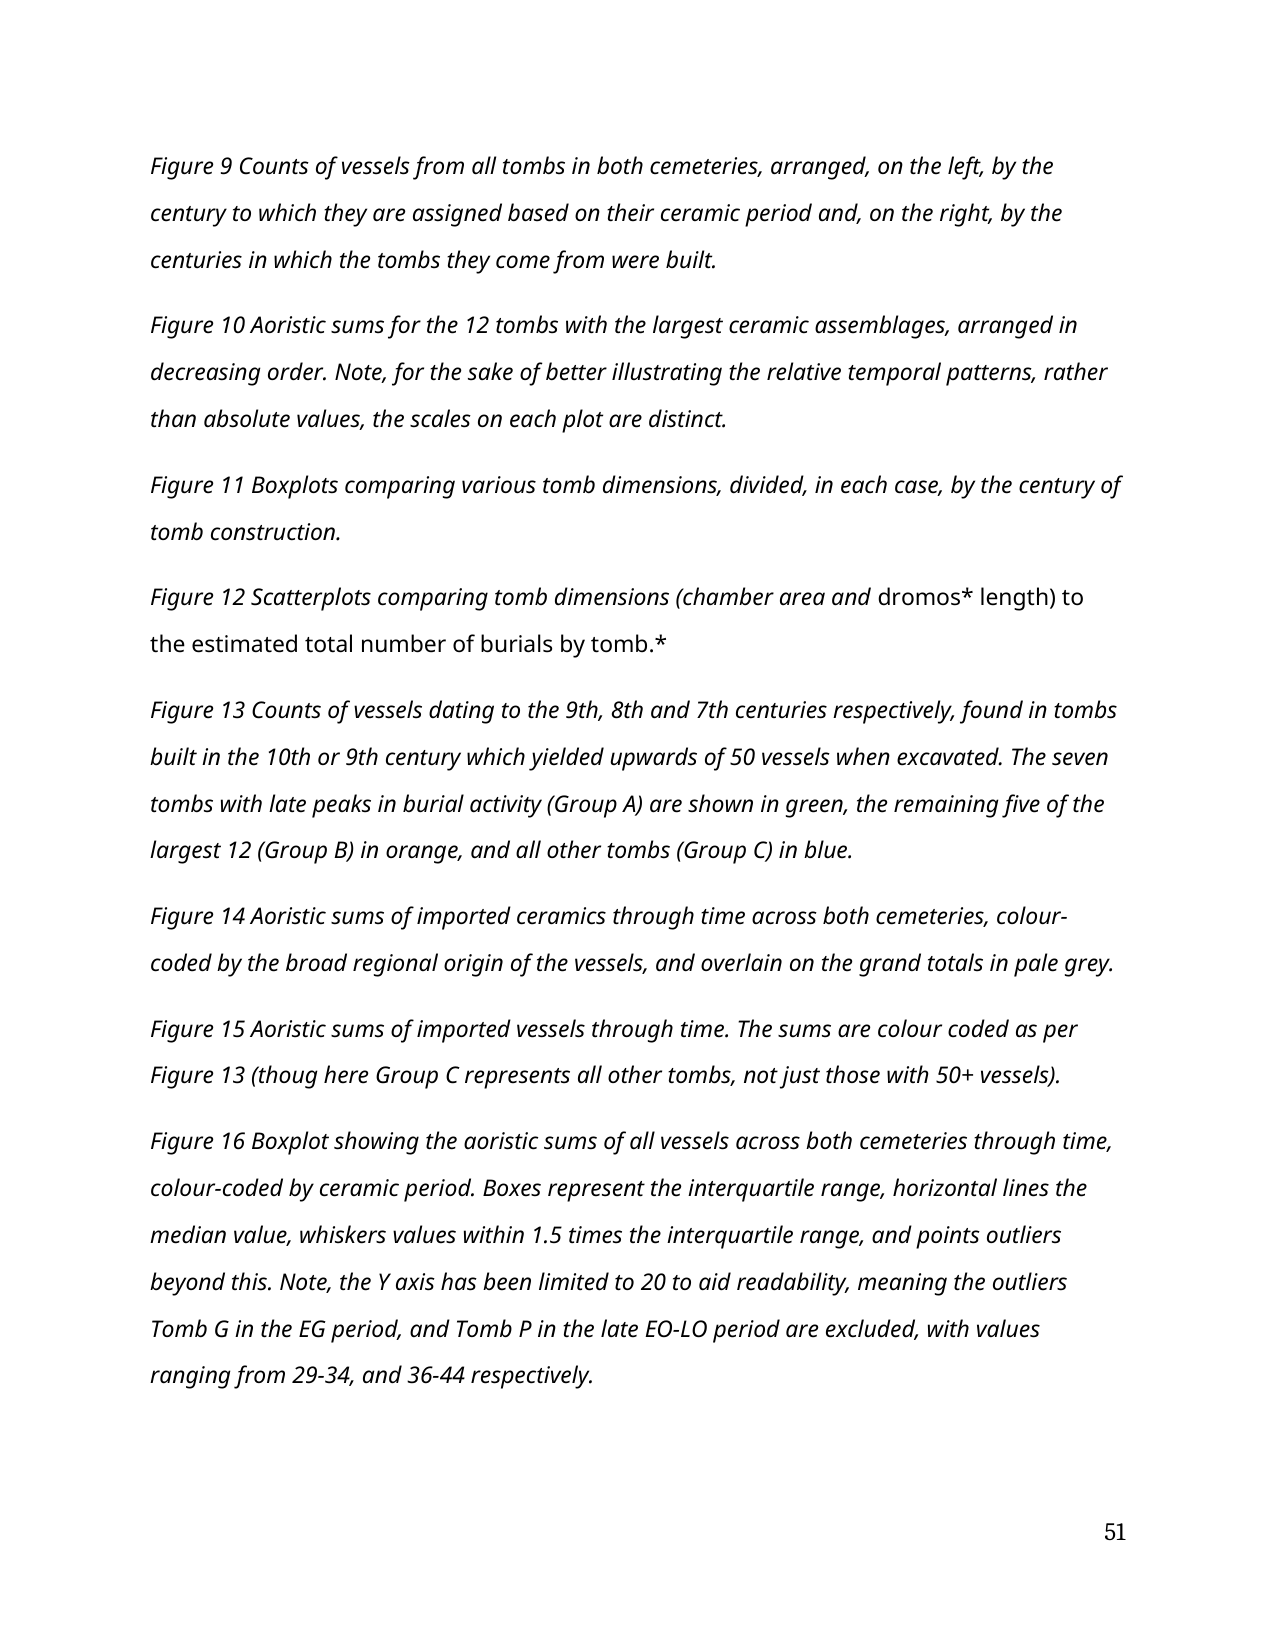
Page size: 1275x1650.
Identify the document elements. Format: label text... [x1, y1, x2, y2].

text Figure 11 Boxplots comparing various tomb dimensions, divided, in each case, by the century of tomb construction. [150, 469, 1125, 547]
text Figure 14 Aoristic sums of imported ceramics through time across both cemeteries, colour-coded by the broad regional origin of the vessels, and overlain on the grand totals in pale grey. [150, 900, 1125, 978]
text Figure 12 Scatterplots comparing tomb dimensions (chamber area and dromos* length) to the estimated total number of burials by tomb.* [150, 581, 1125, 659]
text Figure 15 Aoristic sums of imported vessels through time. The sums are colour coded as per Figure 13 (thoug here Group C represents all other tombs, not just those with 50+ vessels). [150, 1012, 1125, 1091]
text Figure 9 Counts of vessels from all tombs in both cemeteries, arranged, on the left, by the century to which they are assigned based on their ceramic period and, on the right, by the centuries in which the tombs they come from were built. [150, 150, 1125, 275]
text Figure 16 Boxplot showing the aoristic sums of all vessels across both cemeteries through time, colour-coded by ceramic period. Boxes represent the interquartile range, horizontal lines the median value, whiskers values within 1.5 times the interquartile range, and points outliers beyond this. Note, the Y axis has been limited to 20 to aid readability, meaning the outliers Tomb G in the EG period, and Tomb P in the late EO-LO period are excluded, with values ranging from 29-34, and 36-44 respectively. [150, 1125, 1125, 1391]
text Figure 10 Aoristic sums for the 12 tombs with the largest ceramic assemblages, arranged in decreasing order. Note, for the sake of better illustrating the relative temporal patterns, rather than absolute values, the scales on each plot are distinct. [150, 309, 1125, 434]
text Figure 13 Counts of vessels dating to the 9th, 8th and 7th centuries respectively, found in tombs built in the 10th or 9th century which yielded upwards of 50 vessels when excavated. The seven tombs with late peaks in burial activity (Group A) are shown in green, the remaining five of the largest 12 (Group B) in orange, and all other tombs (Group C) in blue. [150, 694, 1125, 866]
